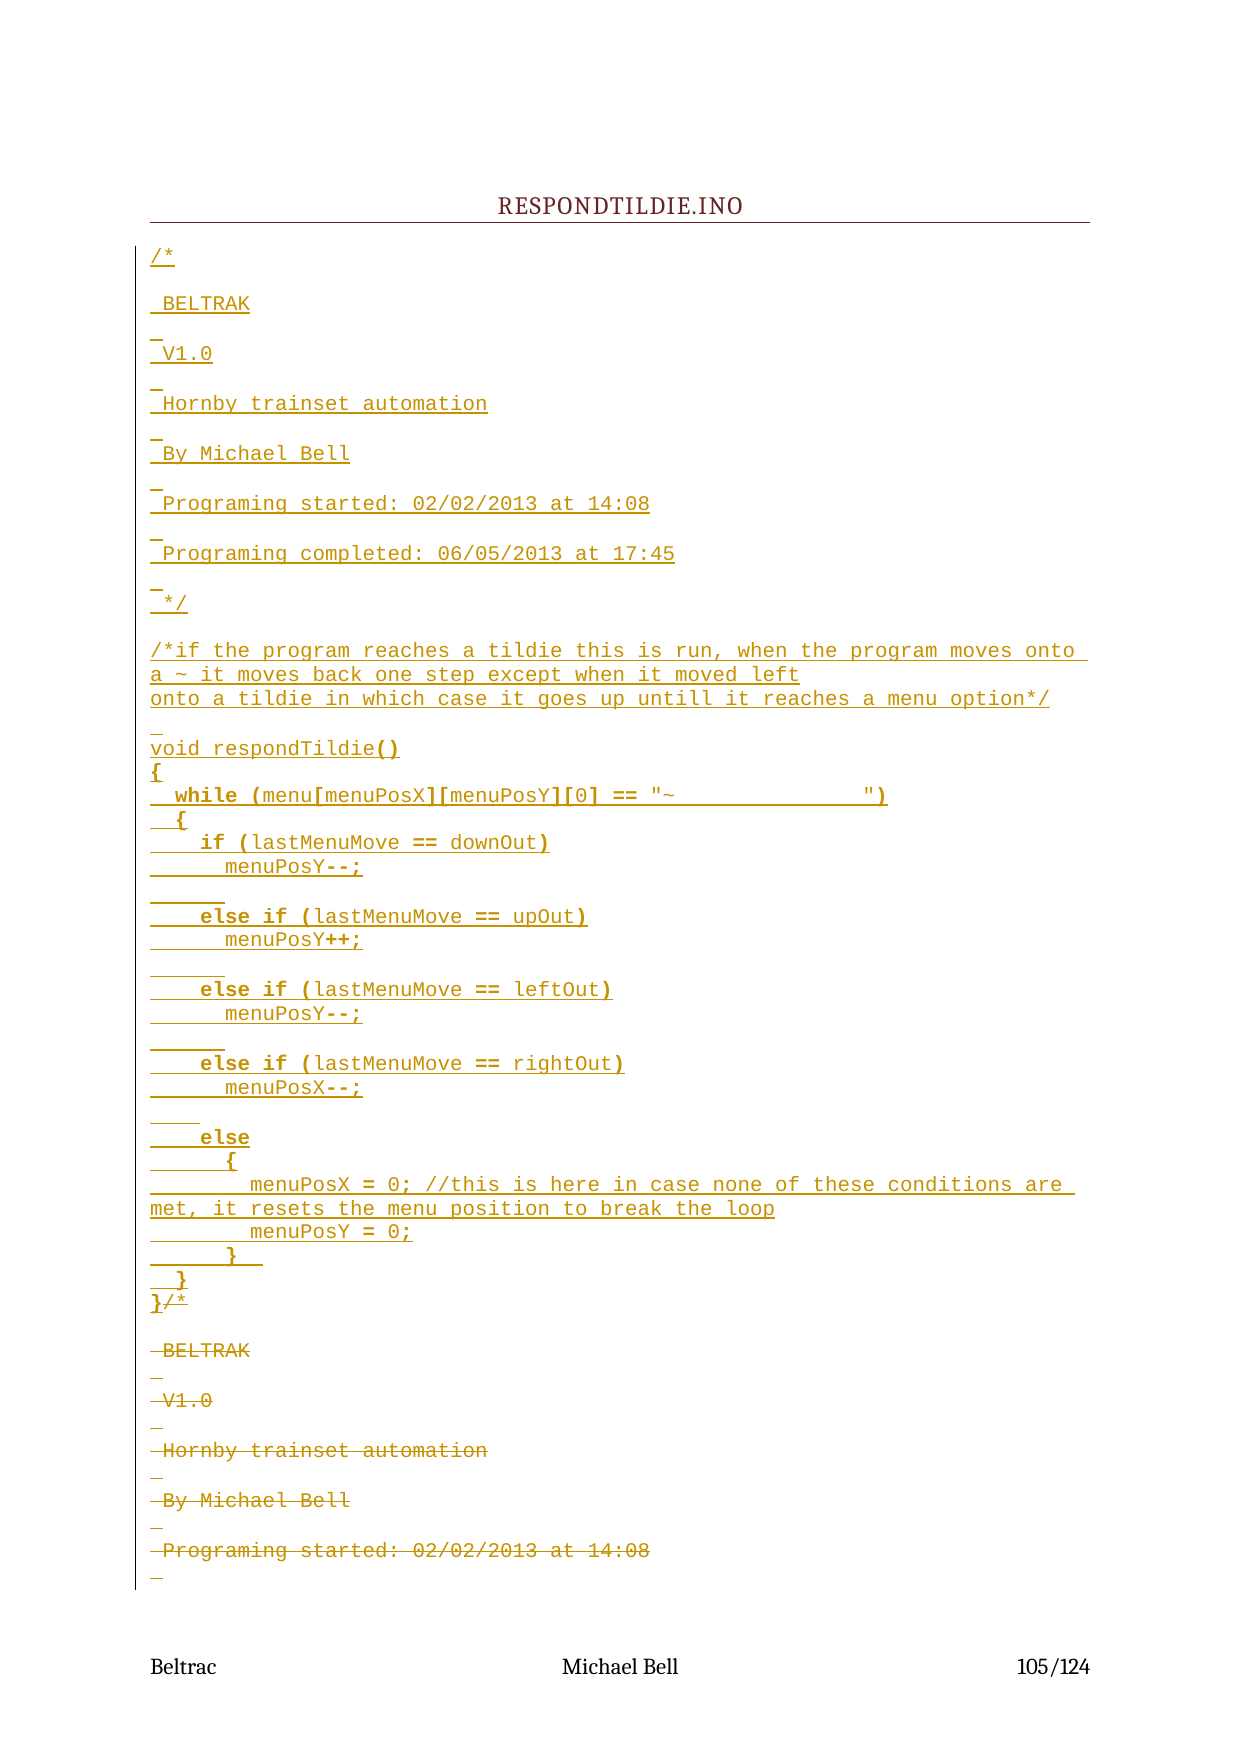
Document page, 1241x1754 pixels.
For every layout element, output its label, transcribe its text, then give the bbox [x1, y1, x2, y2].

subtitle respondTildie.ino [150, 192, 1090, 222]
